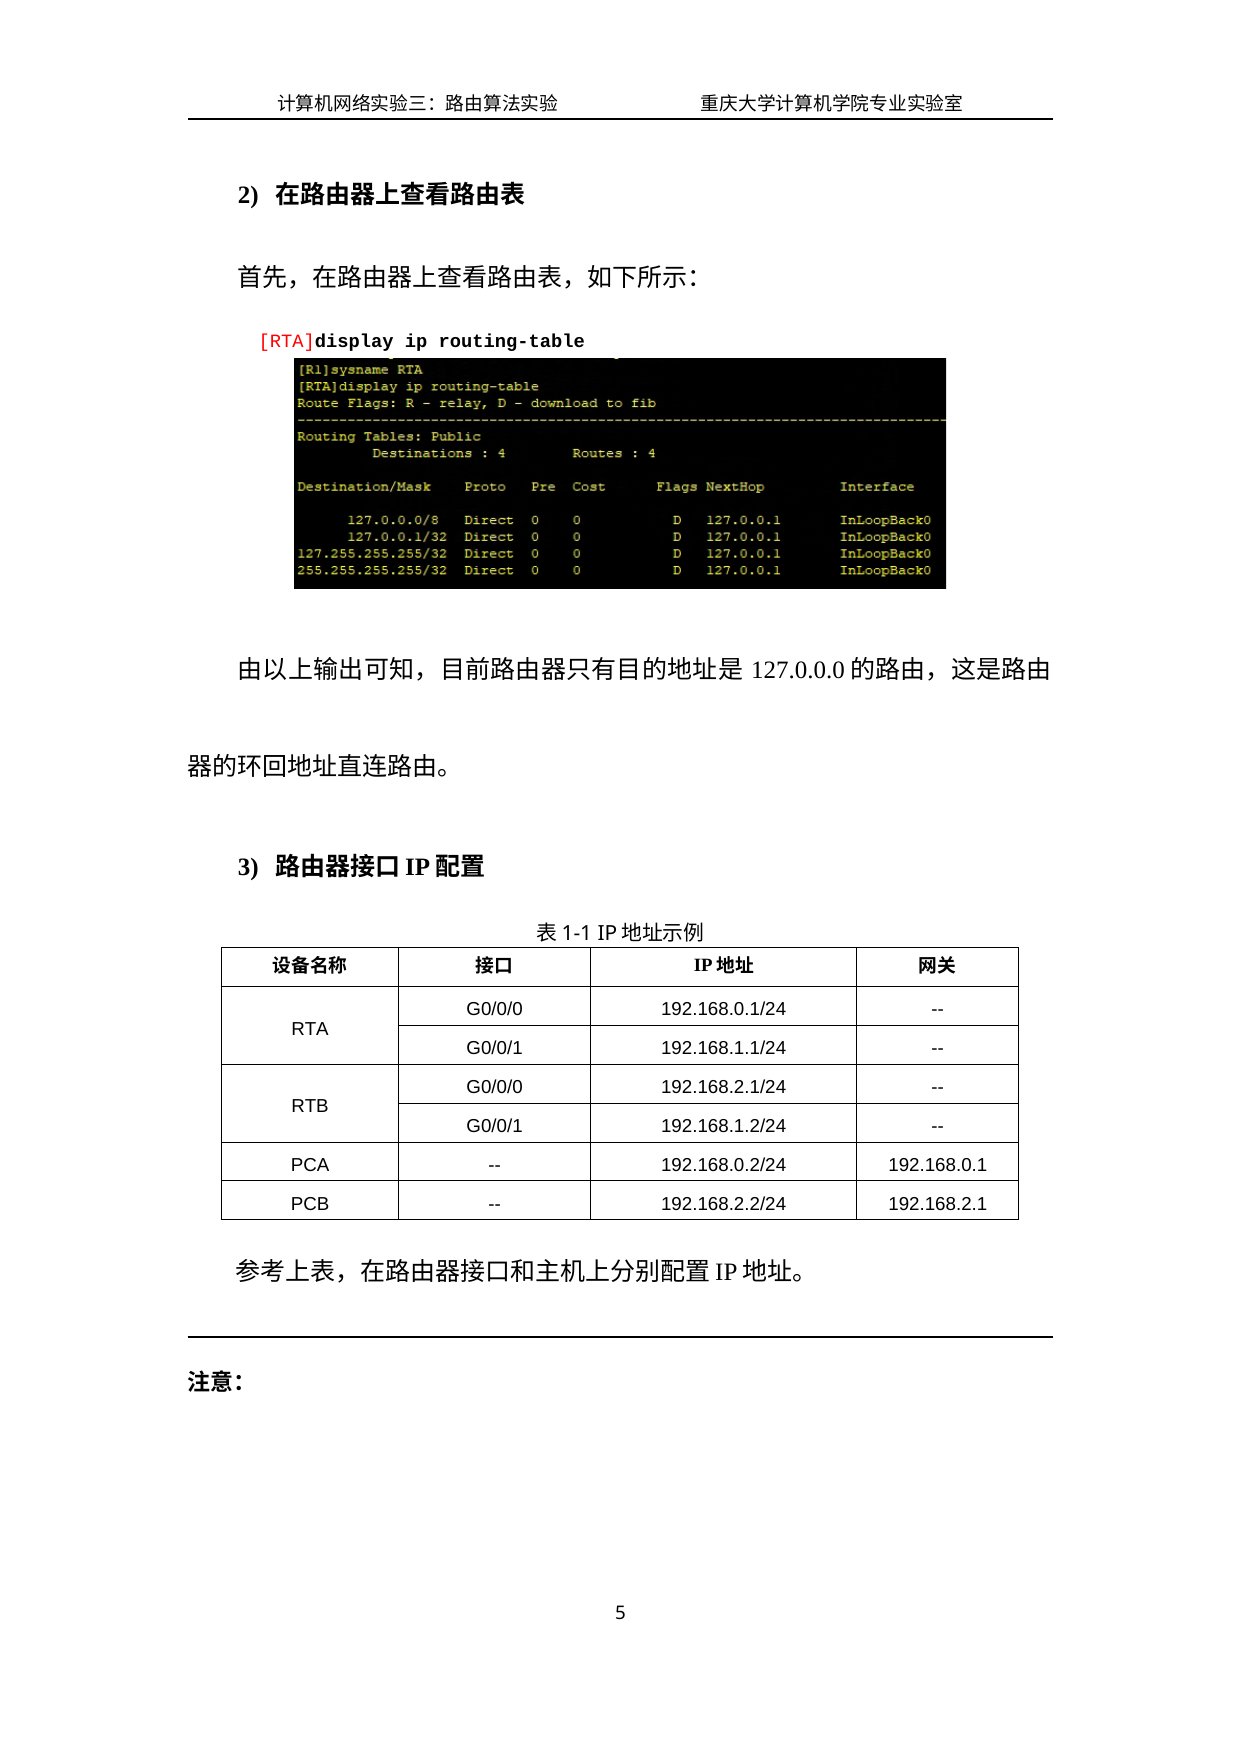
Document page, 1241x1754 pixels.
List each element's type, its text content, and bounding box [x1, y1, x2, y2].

table_cell PCA [222, 1143, 398, 1180]
subtitle 路由器接口IP配置 [187, 832, 1053, 897]
table_cell RTA [222, 987, 398, 1064]
table_cell -- [857, 1104, 1018, 1142]
table_cell 192.168.1.2/24 [591, 1104, 856, 1142]
text 表 1-1 IP地址示例 [187, 915, 1053, 947]
table_cell 192.168.2.1/24 [591, 1065, 856, 1103]
subtitle 在路由器上查看路由表 [187, 160, 1053, 225]
table_cell 192.168.2.1 [857, 1181, 1018, 1219]
table_cell G0/0/0 [399, 1065, 590, 1103]
table_header IP地址 [591, 948, 856, 986]
table_header 接口 [399, 948, 590, 986]
text 参考上表，在路由器接口和主机上分别配置IP地址。 [187, 1237, 1053, 1302]
text 首先，在路由器上查看路由表，如下所示： [187, 243, 1053, 308]
table_cell -- [857, 987, 1018, 1025]
table_header 设备名称 [222, 948, 398, 986]
table_cell 192.168.0.1/24 [591, 987, 856, 1025]
table_cell PCB [222, 1181, 398, 1219]
table_cell -- [857, 1065, 1018, 1103]
table_cell G0/0/1 [399, 1026, 590, 1064]
text 由以上输出可知，目前路由器只有目的地址是127.0.0.0的路由，这是路由器的环回地址直连路由。 [187, 635, 1053, 797]
table_cell -- [399, 1143, 590, 1180]
table_header 网关 [857, 948, 1018, 986]
subtitle 注意： [187, 1337, 1053, 1413]
table_cell 192.168.1.1/24 [591, 1026, 856, 1064]
table_cell RTB [222, 1065, 398, 1142]
table_cell G0/0/0 [399, 987, 590, 1025]
picture [294, 358, 947, 589]
table_cell -- [857, 1026, 1018, 1064]
table_cell 192.168.0.1 [857, 1143, 1018, 1180]
table_cell G0/0/1 [399, 1104, 590, 1142]
table_cell -- [399, 1181, 590, 1219]
text [RTA]display ip routing-table [258, 326, 1053, 358]
table_cell 192.168.2.2/24 [591, 1181, 856, 1219]
table_cell 192.168.0.2/24 [591, 1143, 856, 1180]
